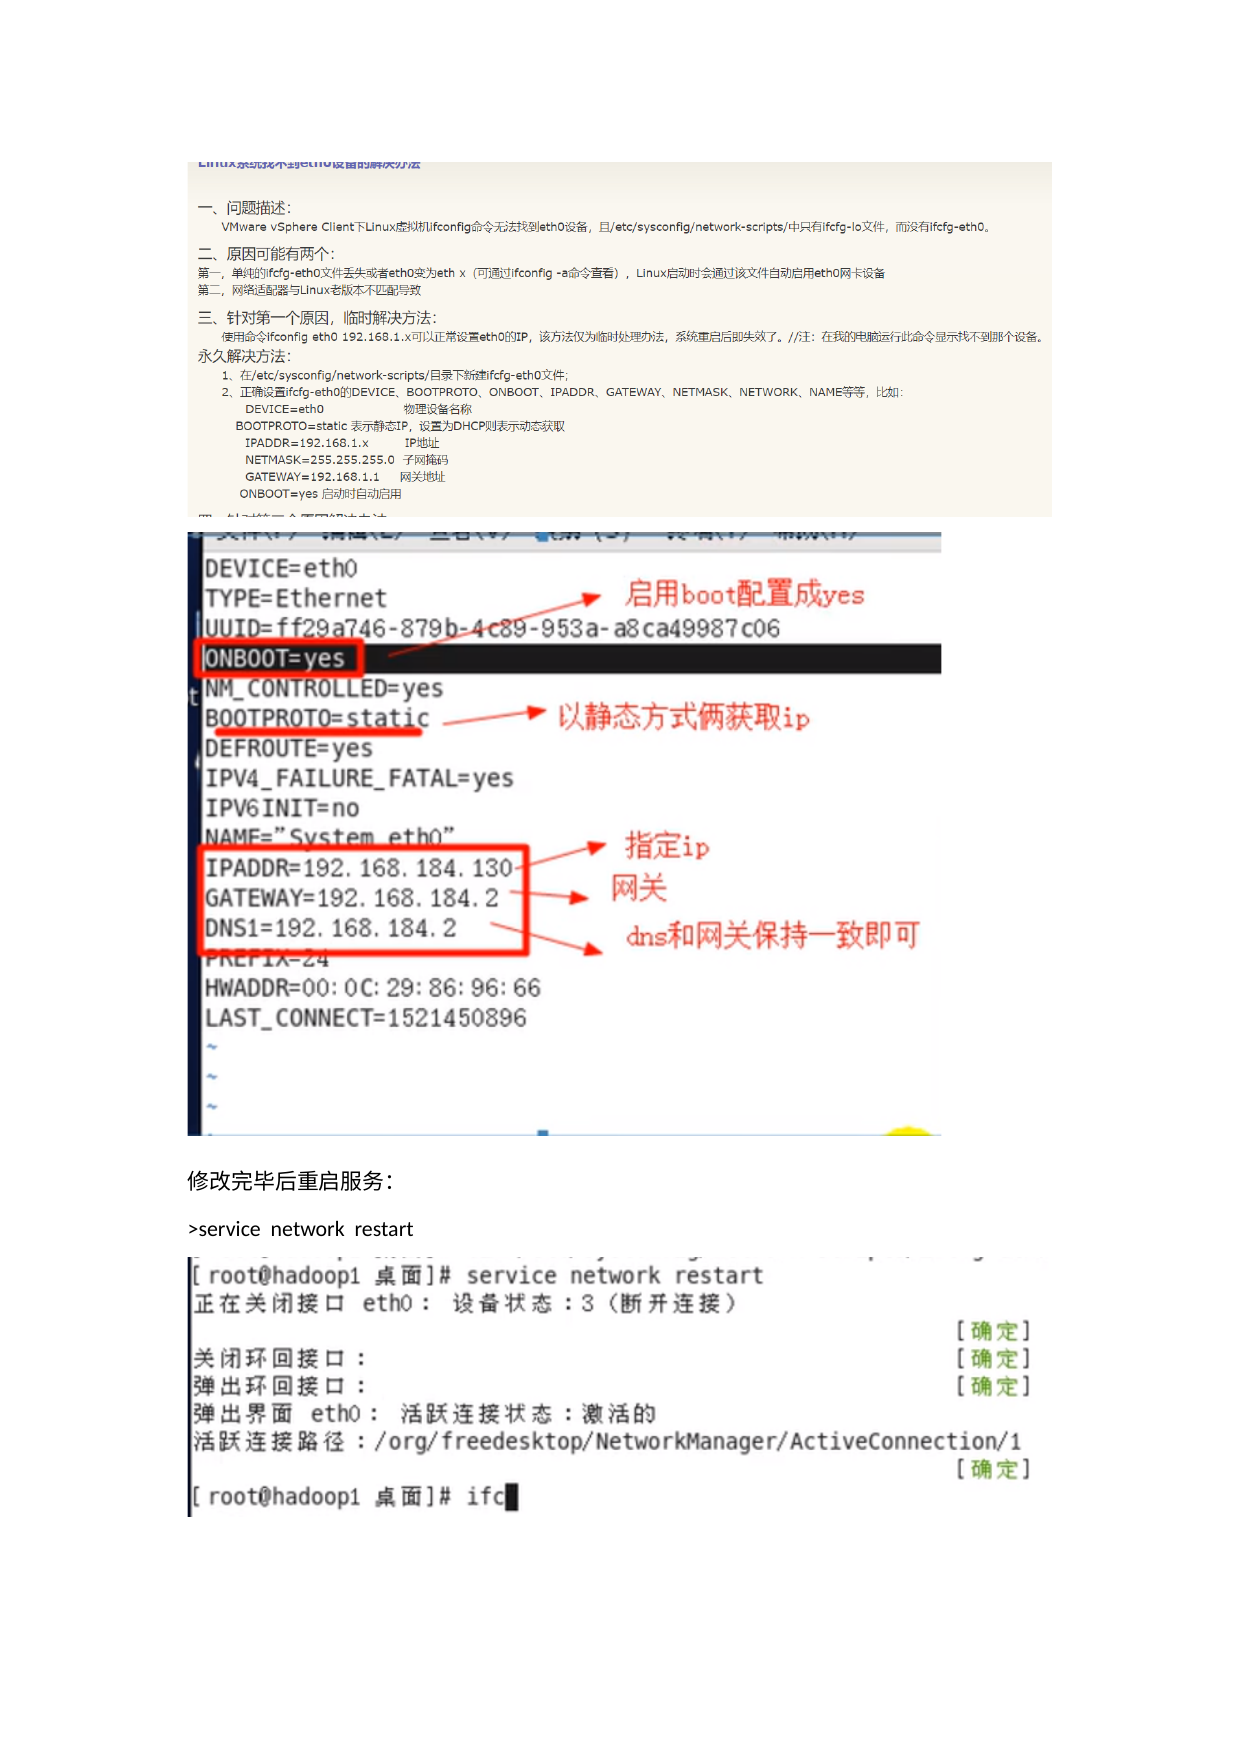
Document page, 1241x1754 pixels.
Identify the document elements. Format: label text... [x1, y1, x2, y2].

list 修改完毕后重启服务： [187, 1164, 1053, 1196]
list >service network restart [187, 1212, 1053, 1244]
picture [187, 532, 942, 1136]
picture [187, 162, 1052, 517]
picture [187, 1257, 1053, 1517]
